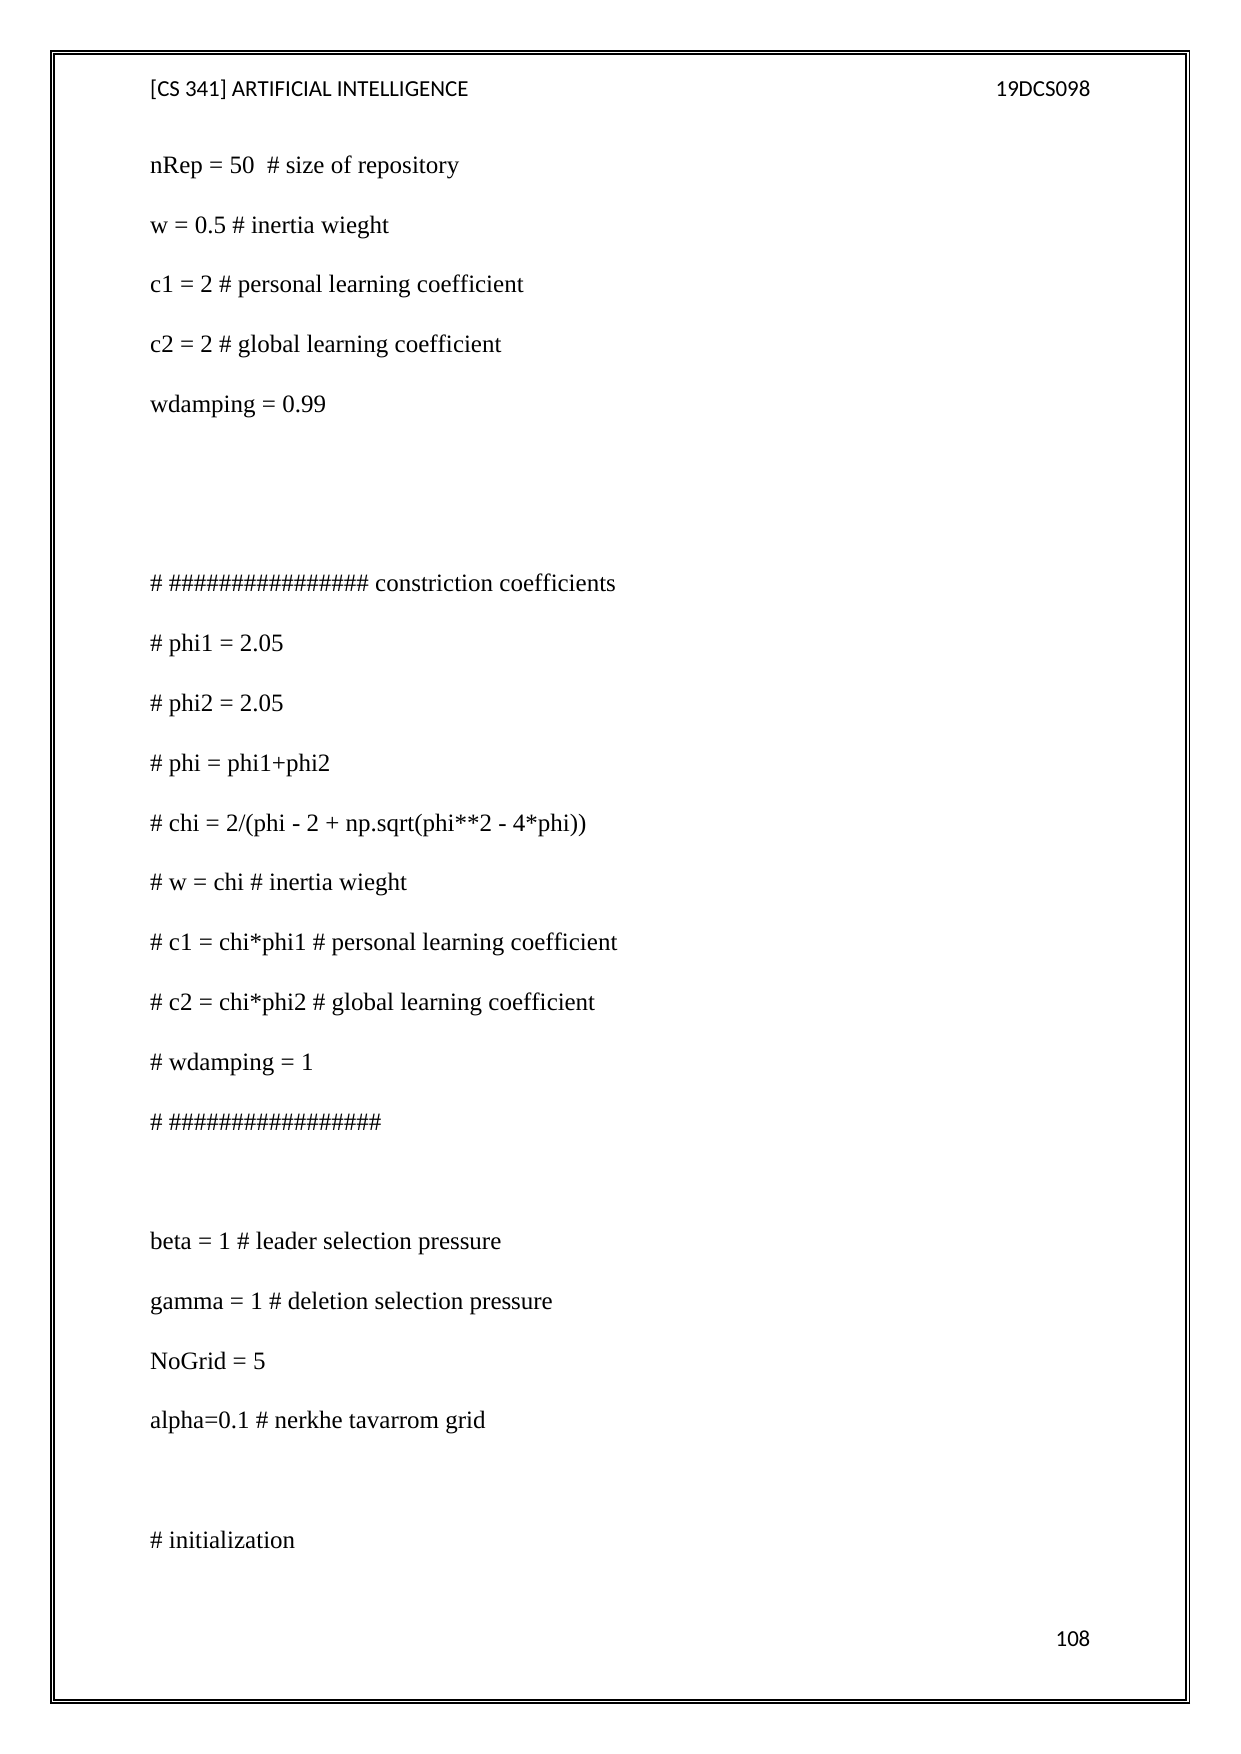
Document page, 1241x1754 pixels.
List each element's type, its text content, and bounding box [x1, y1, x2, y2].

text # phi = phi1+phi2 [150, 748, 1090, 777]
text beta = 1 # leader selection pressure [150, 1226, 1090, 1255]
text # phi2 = 2.05 [150, 688, 1090, 717]
text # c1 = chi*phi1 # personal learning coefficient [150, 927, 1090, 956]
text alpha=0.1 # nerkhe tavarrom grid [150, 1406, 1090, 1434]
text # initialization [150, 1525, 1090, 1554]
text # wdamping = 1 [150, 1047, 1090, 1076]
text NoGrid = 5 [150, 1346, 1090, 1374]
text w = 0.5 # inertia wieght [150, 210, 1090, 238]
text # chi = 2/(phi - 2 + np.sqrt(phi**2 - 4*phi)) [150, 808, 1090, 836]
text # phi1 = 2.05 [150, 628, 1090, 657]
text wdamping = 0.99 [150, 389, 1090, 418]
text # ################# [150, 1107, 1090, 1135]
text c1 = 2 # personal learning coefficient [150, 269, 1090, 298]
text # w = chi # inertia wieght [150, 867, 1090, 896]
text nRep = 50 # size of repository [150, 150, 1090, 179]
text # c2 = chi*phi2 # global learning coefficient [150, 987, 1090, 1016]
text c2 = 2 # global learning coefficient [150, 329, 1090, 358]
text # ################ constriction coefficients [150, 568, 1090, 597]
text gamma = 1 # deletion selection pressure [150, 1286, 1090, 1315]
